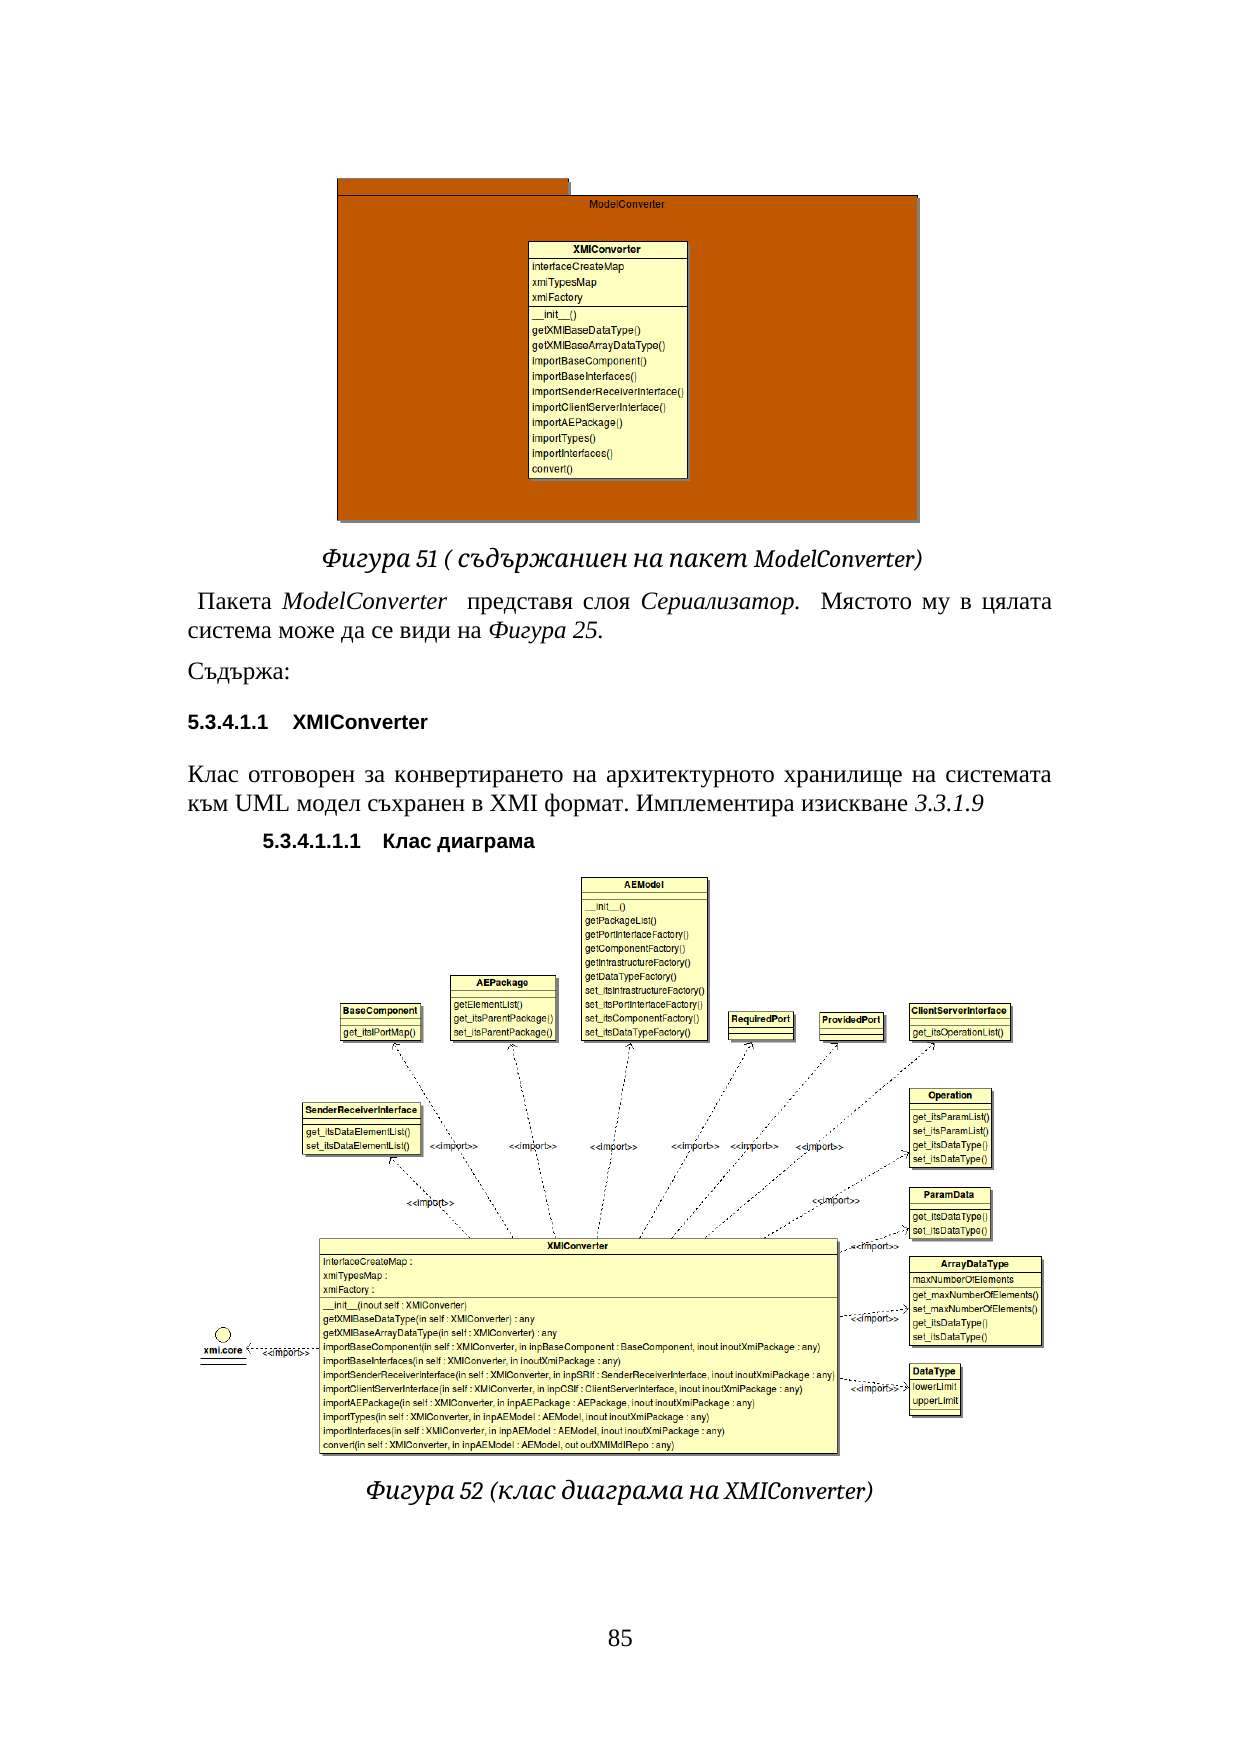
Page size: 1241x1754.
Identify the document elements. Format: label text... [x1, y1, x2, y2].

text Съдържа: [187, 656, 1053, 685]
subtitle XMIConverter [187, 710, 1053, 734]
text Пакета ModelConverter представя слоя Сериализатор. Мястото му в цялата система може да се види на Фигура 25. [187, 586, 1053, 644]
text Клас отговорен за конвертирането на архитектурното хранилище на системата към UML модел съхранен в XMI формат. Имплементира изискване 3.3.1.9 [187, 759, 1053, 816]
subtitle Клас диаграма [262, 829, 1053, 853]
text Фигура 51 ( съдържаниен на пакет ModelConverter) [187, 545, 1053, 574]
picture [187, 865, 1053, 1465]
picture [311, 150, 929, 533]
text Фигура 52 (клас диаграма на XMIConverter) [187, 1477, 1053, 1506]
